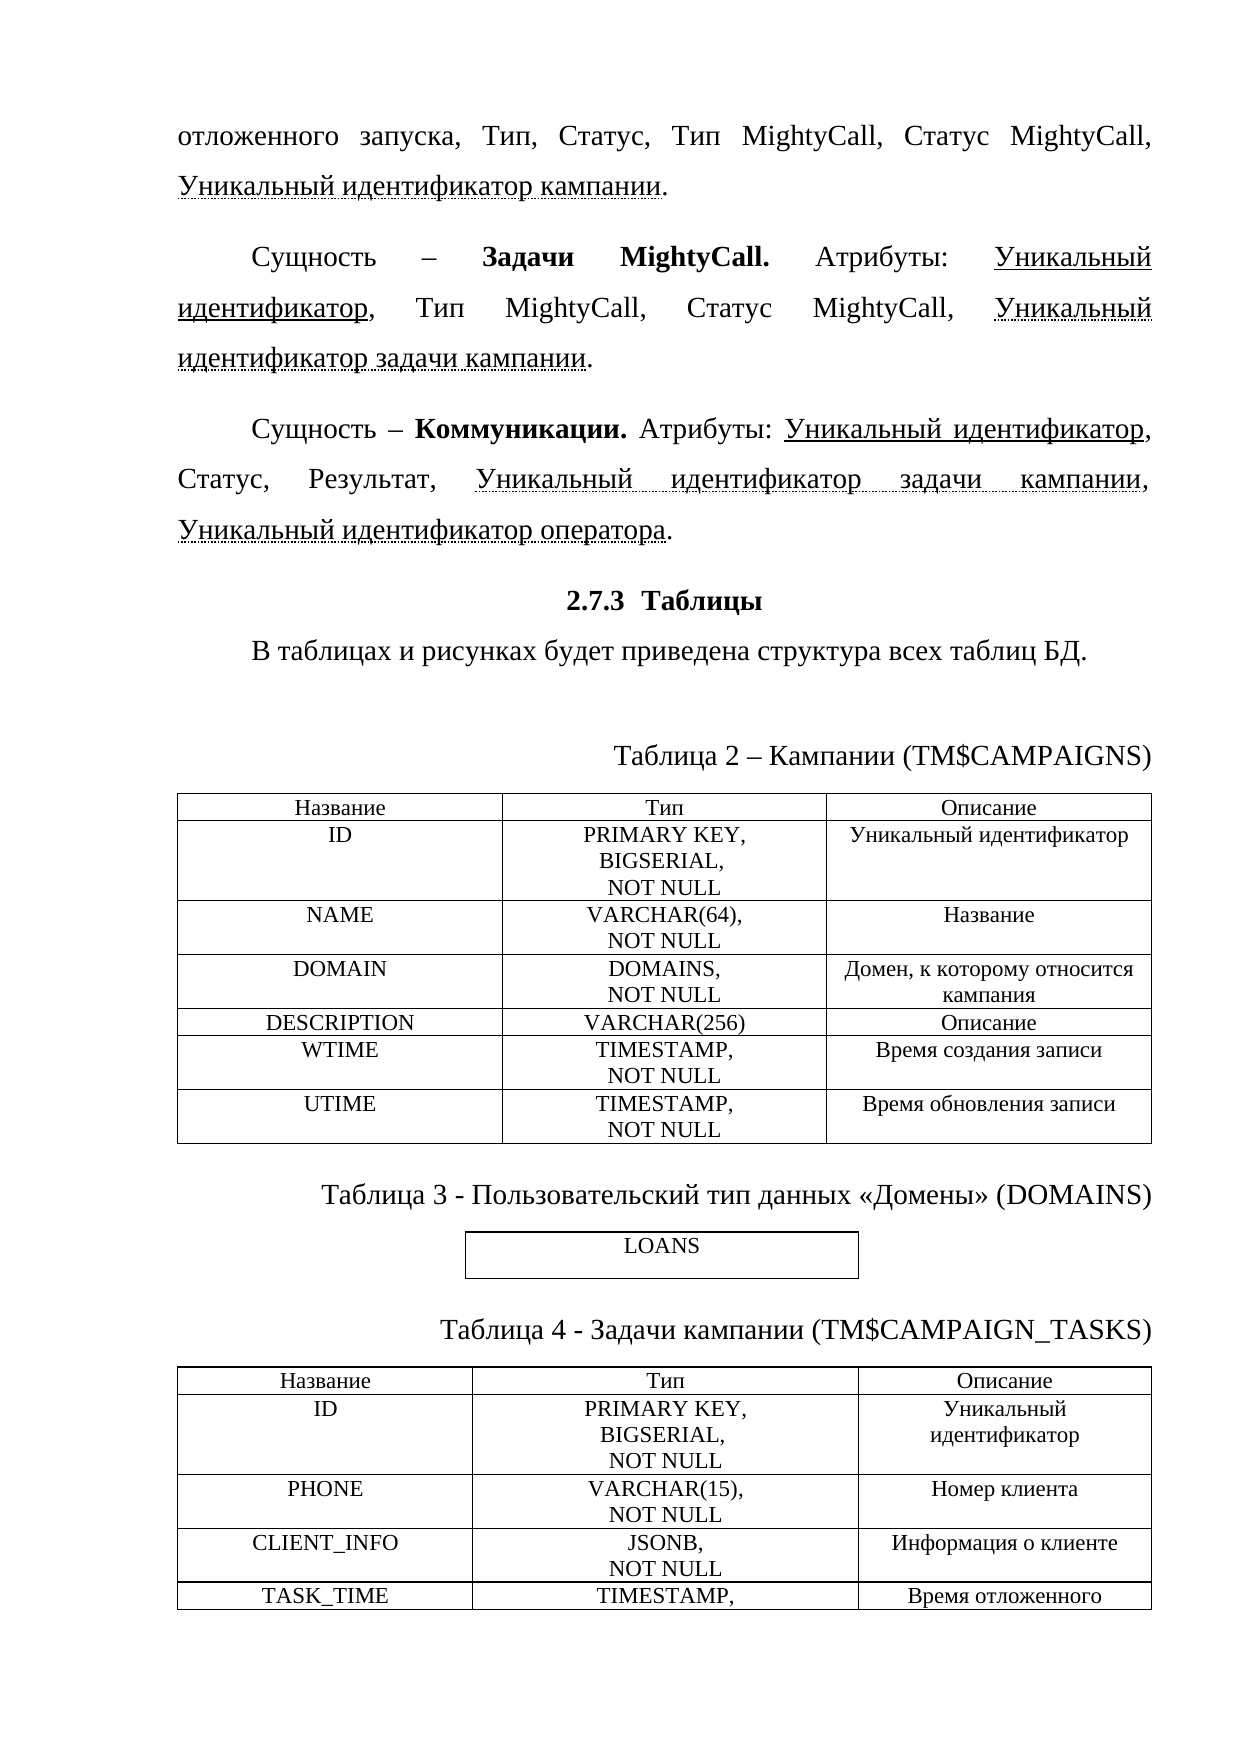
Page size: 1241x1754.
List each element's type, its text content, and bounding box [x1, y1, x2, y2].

text Таблица 4 - Задачи кампании (TM$CAMPAIGN_TASKS) [177, 1312, 1152, 1346]
table_cell UTIME [178, 1090, 502, 1142]
table_cell Домен, к которому относится кампания [827, 955, 1151, 1007]
table_cell TIMESTAMP, NOT NULL [503, 1036, 826, 1089]
table_cell NAME [178, 901, 502, 954]
table_cell JSONB, NOT NULL [473, 1529, 858, 1581]
table_cell VARCHAR(64), NOT NULL [503, 901, 826, 954]
table_header Описание [827, 794, 1151, 820]
table_header Название [178, 1368, 472, 1394]
table_cell Время обновления записи [827, 1090, 1151, 1142]
table_header Описание [859, 1368, 1151, 1394]
table_cell ID [178, 821, 502, 900]
text Таблица 3 - Пользовательский тип данных «Домены» (DOMAINS) [177, 1177, 1152, 1211]
table_cell DOMAINS, NOT NULL [503, 955, 826, 1007]
table_cell DESCRIPTION [178, 1009, 502, 1035]
table_cell TIMESTAMP, NOT_NUL [473, 1583, 858, 1609]
table_header LOANS [466, 1233, 858, 1277]
table_cell DOMAIN [178, 955, 502, 1007]
table_cell CLIENT_INFO [178, 1529, 472, 1581]
table_cell Уникальный идентификатор [859, 1395, 1151, 1474]
text В таблицах и рисунках будет приведена структура всех таблиц БД. [177, 633, 1152, 667]
table_cell WTIME [178, 1036, 502, 1089]
text Сущность – Коммуникации. Атрибуты: Уникальный идентификатор, Статус, Результат, Уникальный идентификатор задачи кампании, Уникальный идентификатор оператора. [177, 411, 1152, 546]
subtitle Таблицы [177, 583, 1152, 617]
table_cell PHONE [178, 1475, 472, 1528]
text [177, 118, 1152, 202]
table_header Тип [473, 1368, 858, 1394]
table_cell Информация о клиенте [859, 1529, 1151, 1581]
table_cell TIMESTAMP, NOT NULL [503, 1090, 826, 1142]
table_cell PRIMARY KEY, BIGSERIAL, NOT NULL [503, 821, 826, 900]
table_cell Время создания записи [827, 1036, 1151, 1089]
table_cell Номер клиента [859, 1475, 1151, 1528]
table_cell PRIMARY KEY, BIGSERIAL, NOT NULL [473, 1395, 858, 1474]
table_cell VARCHAR(256) [503, 1009, 826, 1035]
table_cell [859, 1583, 1151, 1609]
table_cell TASK_TIME [178, 1583, 472, 1609]
table_header Название [178, 794, 502, 820]
table_cell Описание [827, 1009, 1151, 1035]
table_cell VARCHAR(15), NOT NULL [473, 1475, 858, 1528]
text Таблица 2 – Кампании (TM$CAMPAIGNS) [177, 738, 1152, 772]
table_header Тип [503, 794, 826, 820]
table_cell Название [827, 901, 1151, 954]
table_cell Уникальный идентификатор [827, 821, 1151, 900]
table_cell ID [178, 1395, 472, 1474]
text Сущность – Задачи MightyCall. Атрибуты: Уникальный идентификатор, Тип MightyCall, Статус MightyCall, Уникальный идентификатор задачи кампании. [177, 239, 1152, 374]
